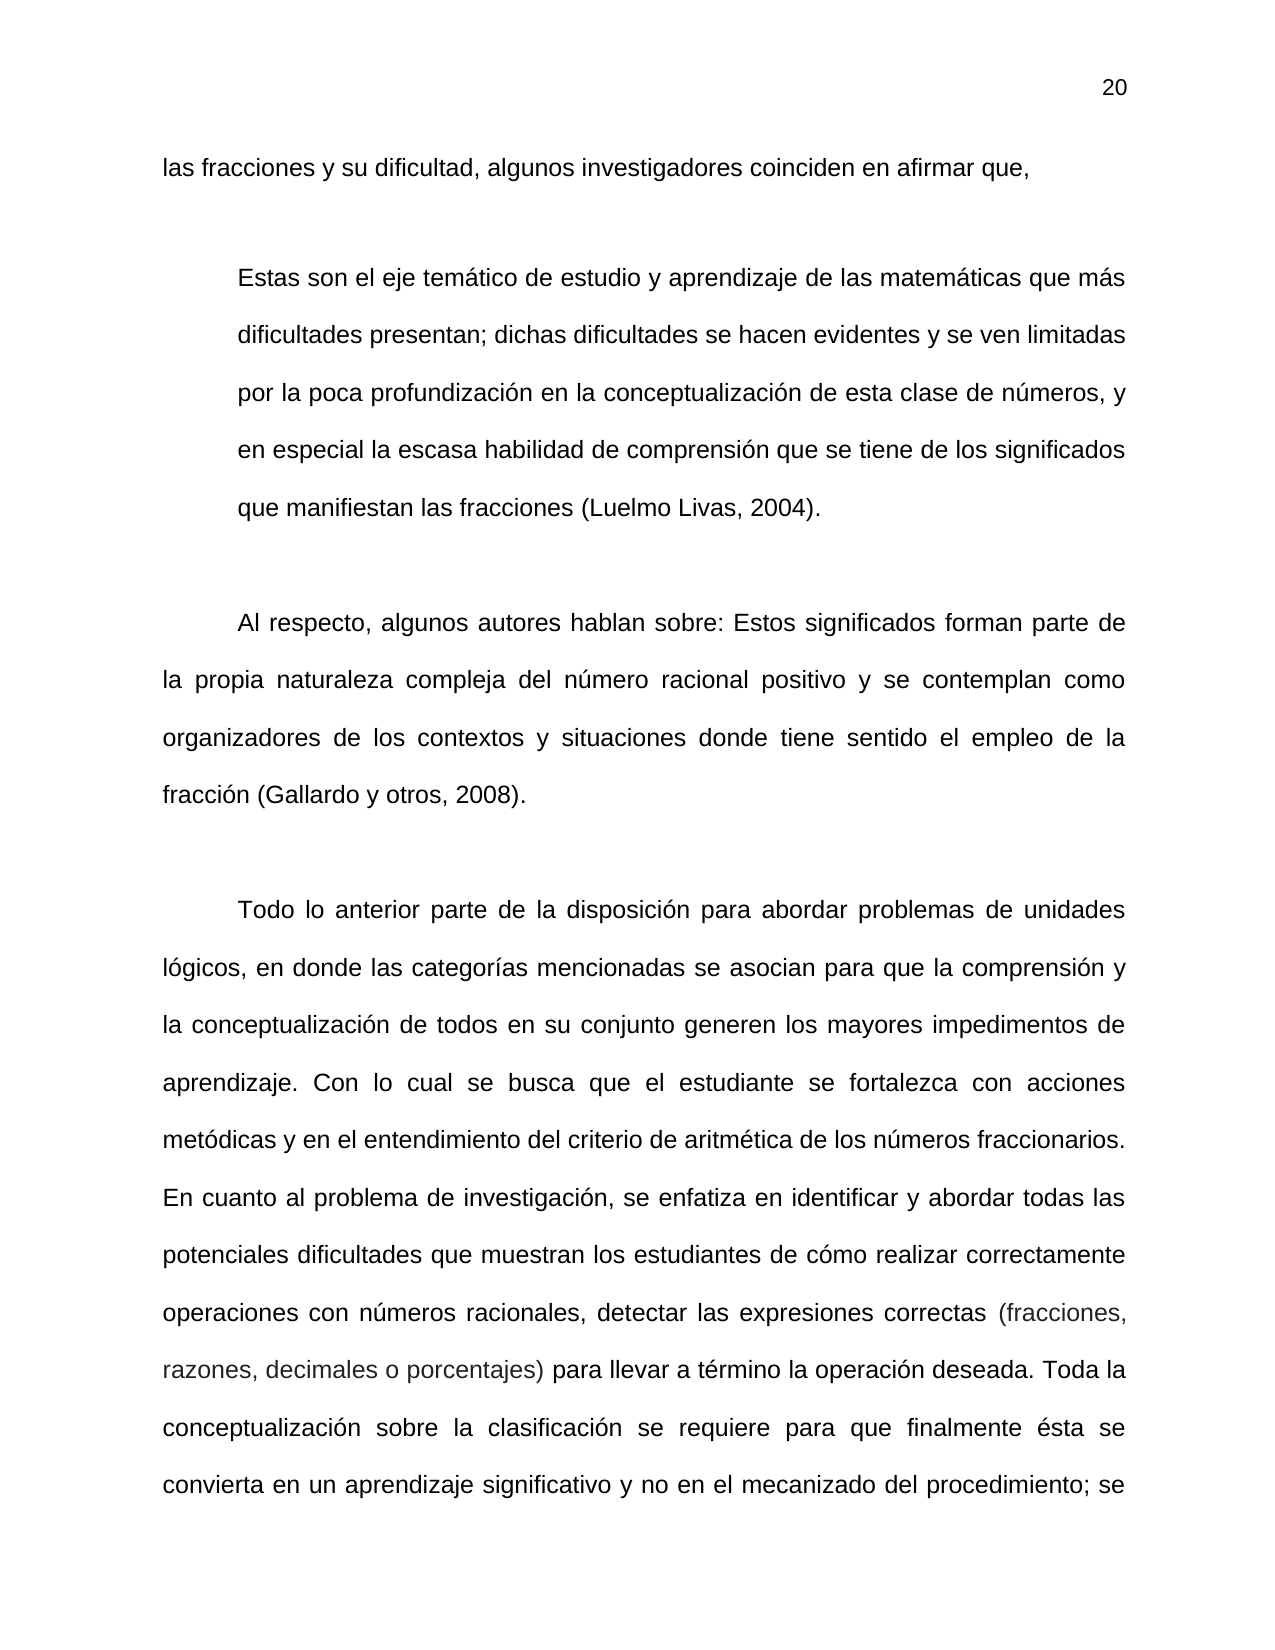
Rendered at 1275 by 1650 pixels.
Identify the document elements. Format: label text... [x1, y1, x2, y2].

text Al respecto, algunos autores hablan sobre: Estos significados forman parte de la propia naturaleza compleja del número racional positivo y se contemplan como organizadores de los contextos y situaciones donde tiene sentido el empleo de la fracción . [162, 608, 1127, 809]
text Estas son el eje temático de estudio y aprendizaje de las matemáticas que más dificultades presentan; dichas dificultades se hacen evidentes y se ven limitadas por la poca profundización en la conceptualización de esta clase de números, y en especial la escasa habilidad de comprensión que se tiene de los significados que manifiestan las fracciones . [237, 263, 1127, 522]
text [162, 896, 1127, 1499]
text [162, 153, 1127, 182]
